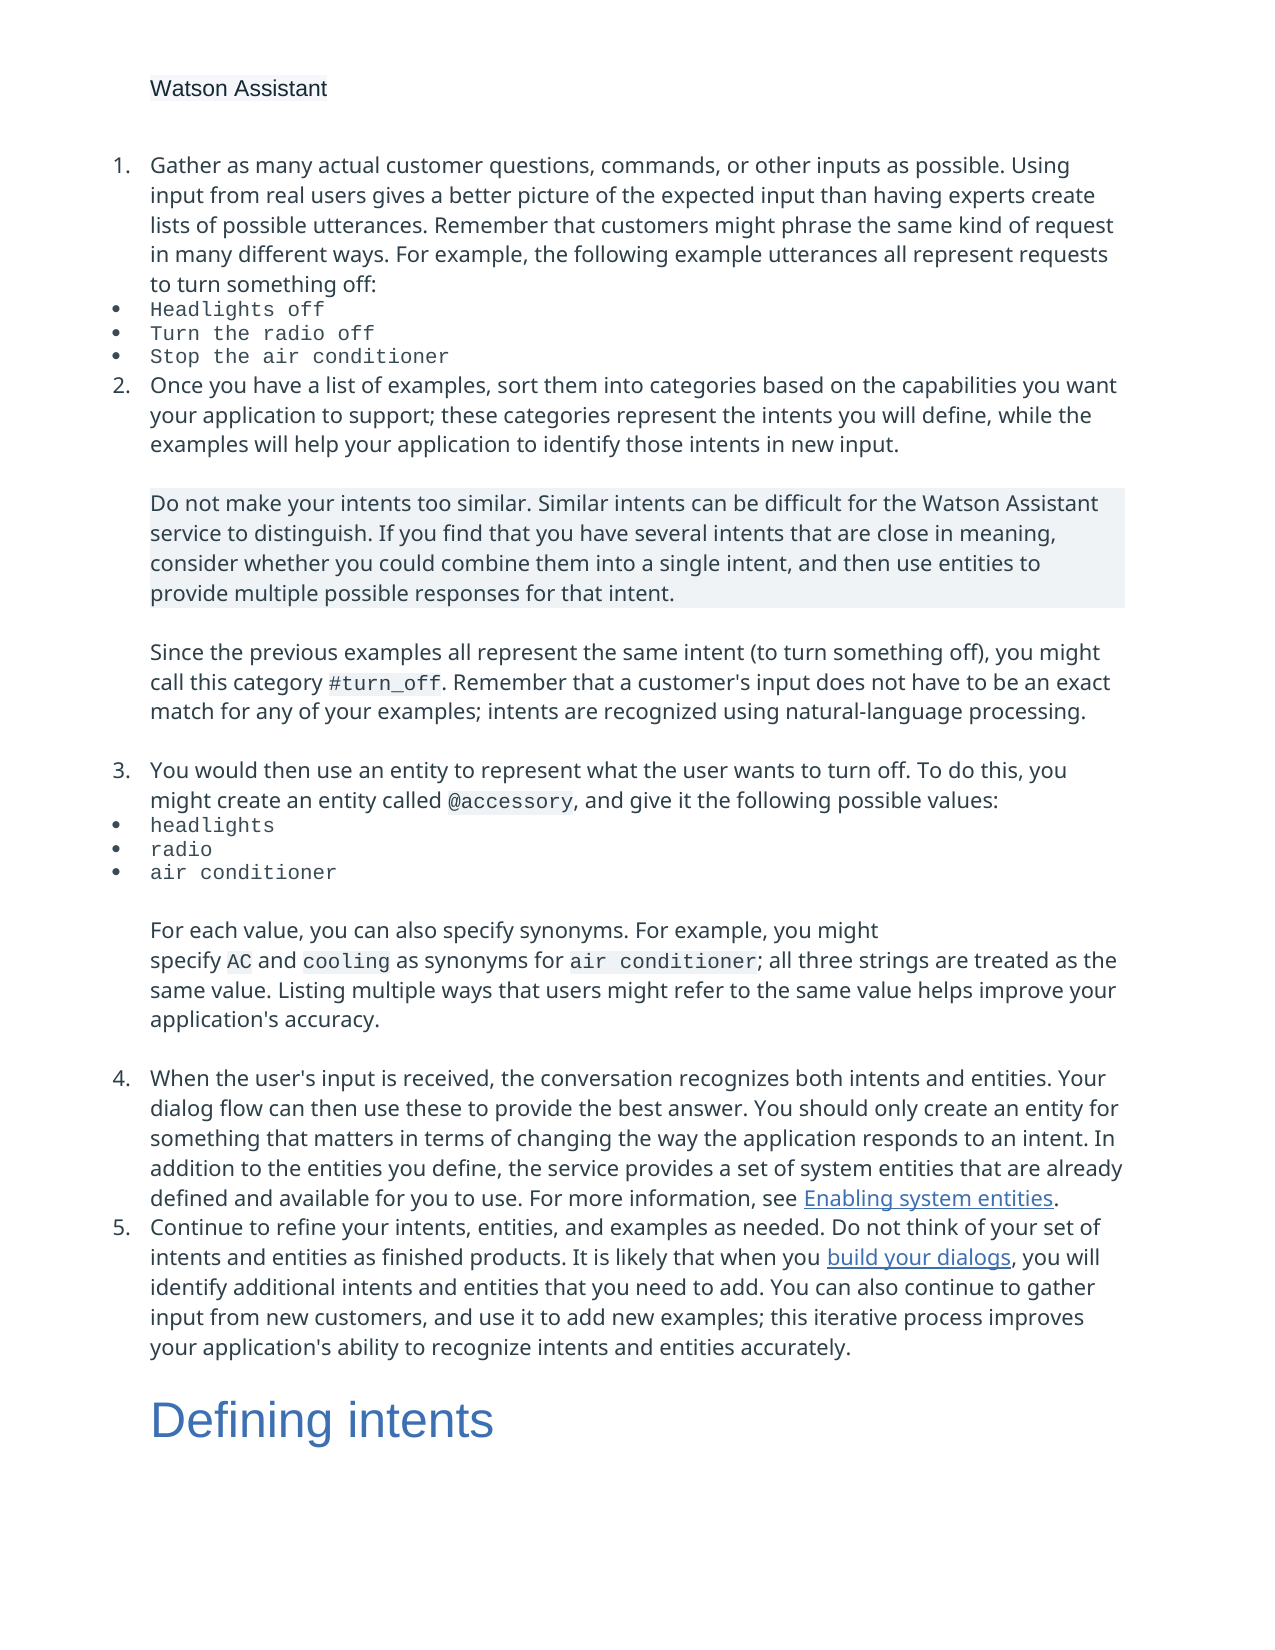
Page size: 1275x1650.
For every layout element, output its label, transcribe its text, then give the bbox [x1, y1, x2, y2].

list When the user's input is received, the conversation recognizes both intents and entities. Your dialog flow can then use these to provide the best answer. You should only create an entity for something that matters in terms of changing the way the application responds to an intent. In addition to the entities you define, the service provides a set of system entities that are already defined and available for you to use. For more information, see Enabling system entities. [112, 1063, 1125, 1212]
list Turn the radio off [112, 323, 1125, 346]
list You would then use an entity to represent what the user wants to turn off. To do this, you might create an entity called @accessory, and give it the following possible values: [112, 755, 1125, 815]
list radio [112, 838, 1125, 862]
list Gather as many actual customer questions, commands, or other inputs as possible. Using input from real users gives a better picture of the expected input than having experts create lists of possible utterances. Remember that customers might phrase the same kind of request in many different ways. For example, the following example utterances all represent requests to turn something off: [112, 150, 1125, 299]
text For each value, you can also specify synonyms. For example, you might specify AC and cooling as synonyms for air conditioner; all three strings are treated as the same value. Listing multiple ways that users might refer to the same value helps improve your application's accuracy. [150, 915, 1125, 1034]
text Since the previous examples all represent the same intent (to turn something off), you might call this category #turn_off. Remember that a customer's input does not have to be an exact match for any of your examples; intents are recognized using natural-language processing. [150, 637, 1125, 726]
subtitle Defining intents [150, 1390, 1125, 1448]
list air conditioner [112, 862, 1125, 886]
list headlights [112, 815, 1125, 838]
list Headlights off [112, 299, 1125, 323]
text Do not make your intents too similar. Similar intents can be difficult for the Watson Assistant service to distinguish. If you find that you have several intents that are close in meaning, consider whether you could combine them into a single intent, and then use entities to provide multiple possible responses for that intent. [150, 488, 1125, 608]
list Stop the air conditioner [112, 346, 1125, 370]
list Once you have a list of examples, sort them into categories based on the capabilities you want your application to support; these categories represent the intents you will define, while the examples will help your application to identify those intents in new input. [112, 370, 1125, 459]
list Continue to refine your intents, entities, and examples as needed. Do not think of your set of intents and entities as finished products. It is likely that when you build your dialogs, you will identify additional intents and entities that you need to add. You can also continue to gather input from new customers, and use it to add new examples; this iterative process improves your application's ability to recognize intents and entities accurately. [112, 1212, 1125, 1361]
